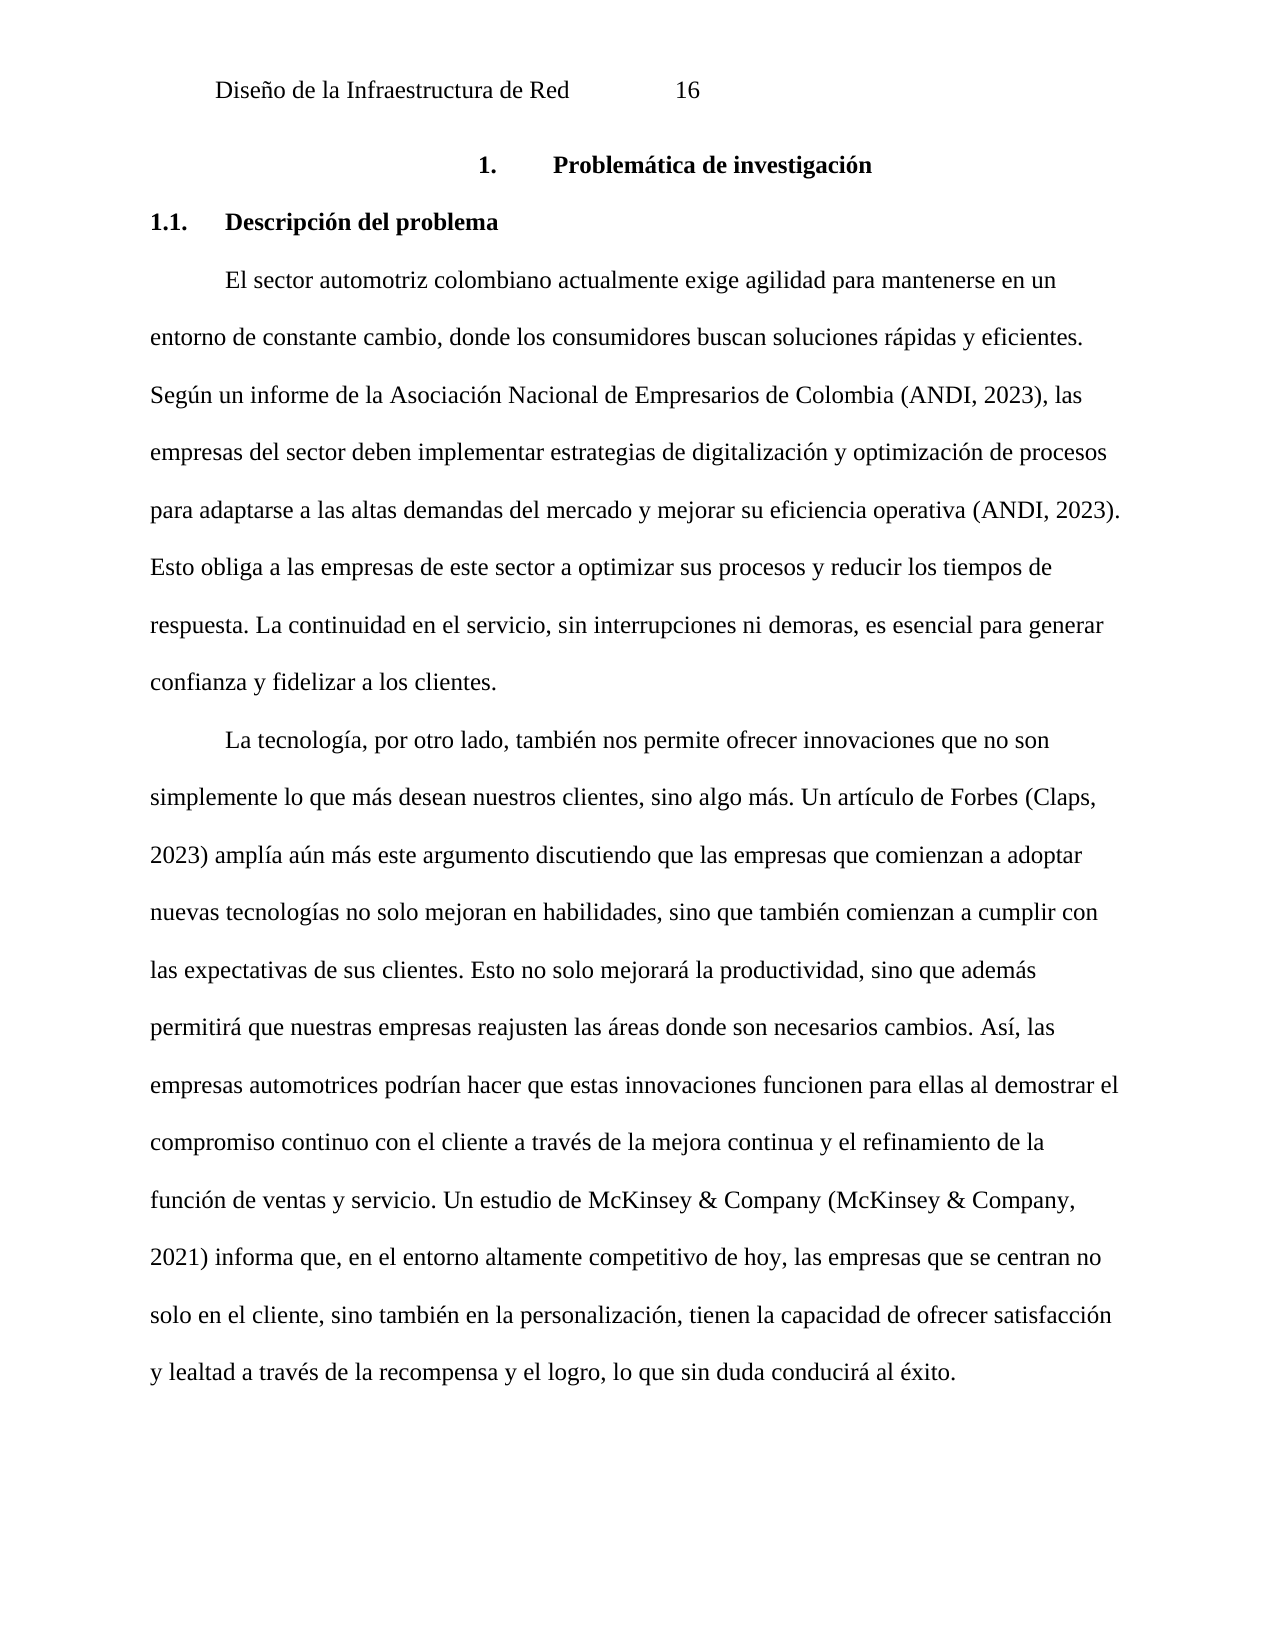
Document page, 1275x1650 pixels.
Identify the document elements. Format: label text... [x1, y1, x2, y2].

text El sector automotriz colombiano actualmente exige agilidad para mantenerse en un entorno de constante cambio, donde los consumidores buscan soluciones rápidas y eficientes. Según un informe de la Asociación Nacional de Empresarios de Colombia (ANDI, 2023), las empresas del sector deben implementar estrategias de digitalización y optimización de procesos para adaptarse a las altas demandas del mercado y mejorar su eficiencia operativa (ANDI, 2023). Esto obliga a las empresas de este sector a optimizar sus procesos y reducir los tiempos de respuesta. La continuidad en el servicio, sin interrupciones ni demoras, es esencial para generar confianza y fidelizar a los clientes. [150, 265, 1125, 696]
subtitle Problemática de investigación [150, 150, 1125, 179]
text La tecnología, por otro lado, también nos permite ofrecer innovaciones que no son simplemente lo que más desean nuestros clientes, sino algo más. Un artículo de Forbes (Claps, 2023) amplía aún más este argumento discutiendo que las empresas que comienzan a adoptar nuevas tecnologías no solo mejoran en habilidades, sino que también comienzan a cumplir con las expectativas de sus clientes. Esto no solo mejorará la productividad, sino que además permitirá que nuestras empresas reajusten las áreas donde son necesarios cambios. Así, las empresas automotrices podrían hacer que estas innovaciones funcionen para ellas al demostrar el compromiso continuo con el cliente a través de la mejora continua y el refinamiento de la función de ventas y servicio. Un estudio de McKinsey & Company (McKinsey & Company, 2021) informa que, en el entorno altamente competitivo de hoy, las empresas que se centran no solo en el cliente, sino también en la personalización, tienen la capacidad de ofrecer satisfacción y lealtad a través de la recompensa y el logro, lo que sin duda conducirá al éxito. [150, 725, 1125, 1386]
subtitle Descripción del problema [150, 207, 1125, 236]
